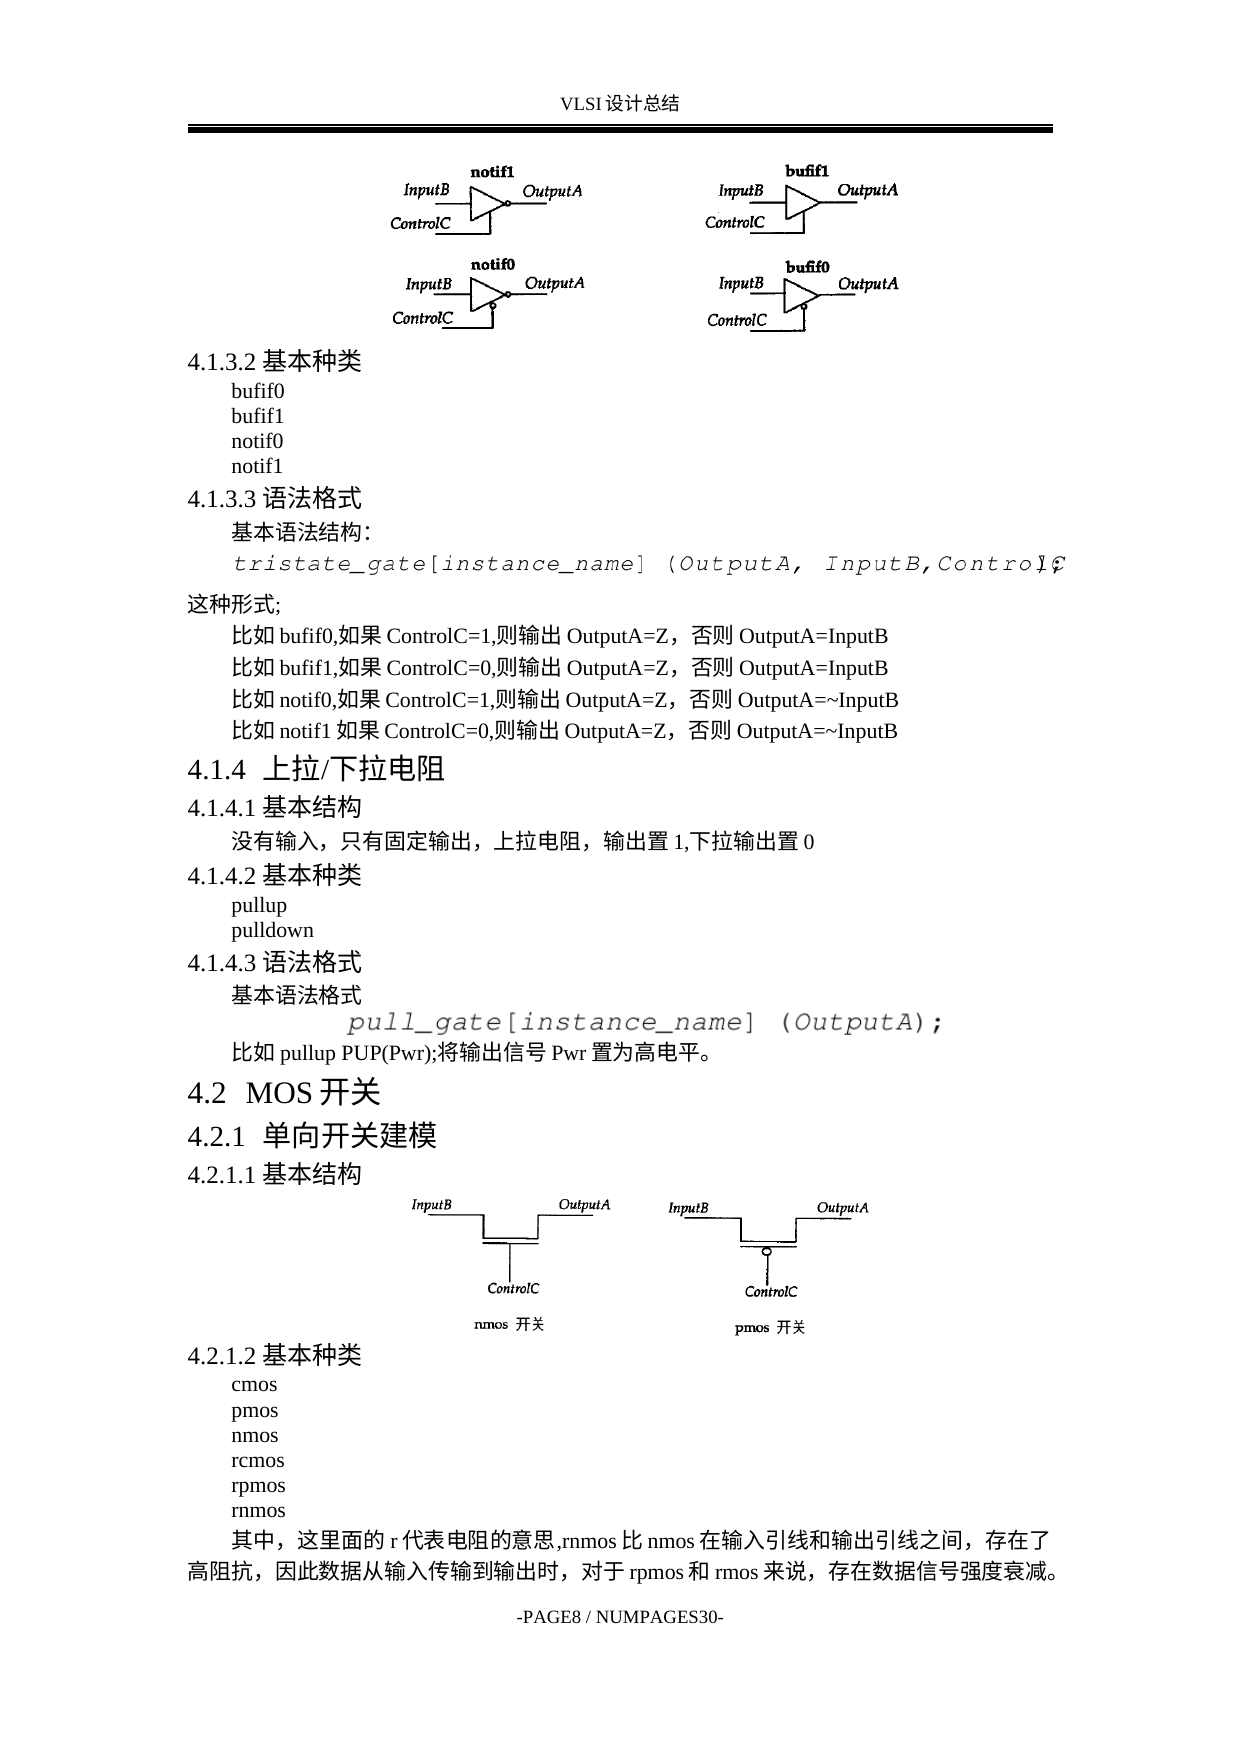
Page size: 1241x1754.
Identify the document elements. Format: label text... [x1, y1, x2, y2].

text pullup [187, 892, 1053, 917]
text 比如notif0,如果ControlC=1,则输出OutputA=Z，否则OutputA=~InputB [187, 682, 1053, 713]
text nmos [187, 1422, 1053, 1447]
subtitle 上拉/下拉电阻 [187, 745, 1053, 787]
subtitle 语法格式 [187, 942, 1053, 978]
subtitle 基本结构 [187, 1154, 1053, 1191]
text bufif1 [187, 403, 1053, 428]
text 基本语法格式 [187, 978, 1053, 1010]
picture [342, 1010, 942, 1036]
subtitle 基本种类 [187, 342, 1053, 378]
text 比如bufif0,如果ControlC=1,则输出OutputA=Z，否则OutputA=InputB [187, 618, 1053, 650]
picture [410, 1190, 874, 1336]
text rcmos [187, 1447, 1053, 1472]
subtitle 语法格式 [187, 479, 1053, 515]
text rpmos [187, 1472, 1053, 1497]
subtitle 基本结构 [187, 787, 1053, 824]
text 比如bufif1,如果ControlC=0,则输出OutputA=Z，否则OutputA=InputB [187, 650, 1053, 682]
text notif1 [187, 453, 1053, 479]
text bufif0 [187, 378, 1053, 403]
text 基本语法结构： [187, 515, 1053, 547]
text rnmos [187, 1497, 1053, 1523]
subtitle MOS开关 [187, 1067, 1053, 1112]
text cmos [187, 1371, 1053, 1397]
subtitle 单向开关建模 [187, 1112, 1053, 1154]
picture [231, 546, 1096, 587]
text 其中，这里面的r代表电阻的意思,rnmos比nmos在输入引线和输出引线之间，存在了高阻抗，因此数据从输入传输到输出时，对于rpmos和rmos来说，存在数据信号强度衰减。 [187, 1523, 1053, 1586]
picture [377, 150, 907, 342]
text pulldown [187, 917, 1053, 942]
subtitle 基本种类 [187, 1335, 1053, 1371]
text notif0 [187, 428, 1053, 453]
subtitle 基本种类 [187, 855, 1053, 892]
text 比如notif1如果ControlC=0,则输出OutputA=Z，否则OutputA=~InputB [187, 713, 1053, 745]
text pmos [187, 1397, 1053, 1422]
text 没有输入，只有固定输出，上拉电阻，输出置1,下拉输出置0 [187, 824, 1053, 855]
text 比如 pullup PUP(Pwr);将输出信号Pwr置为高电平。 [187, 1035, 1053, 1067]
